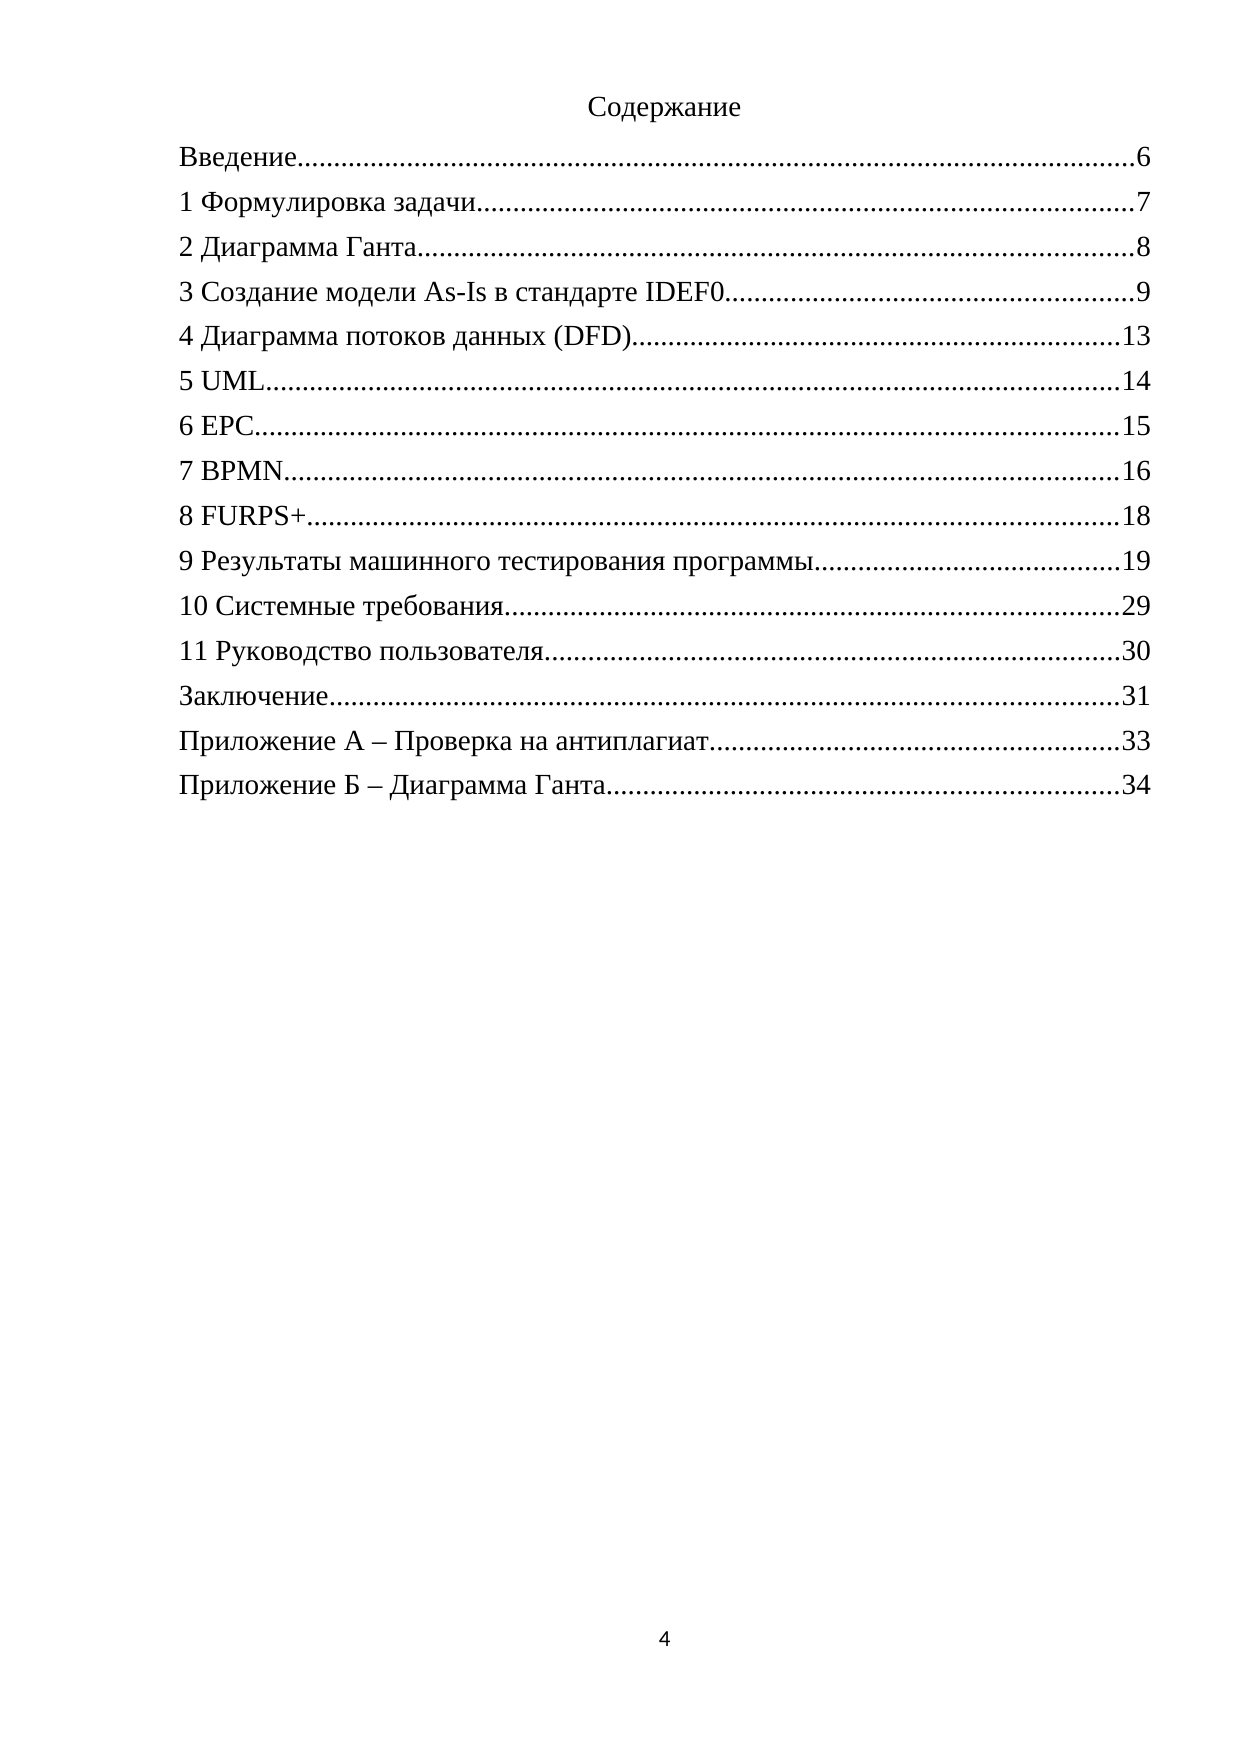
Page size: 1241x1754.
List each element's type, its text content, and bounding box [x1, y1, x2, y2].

text Содержание [177, 89, 1152, 122]
